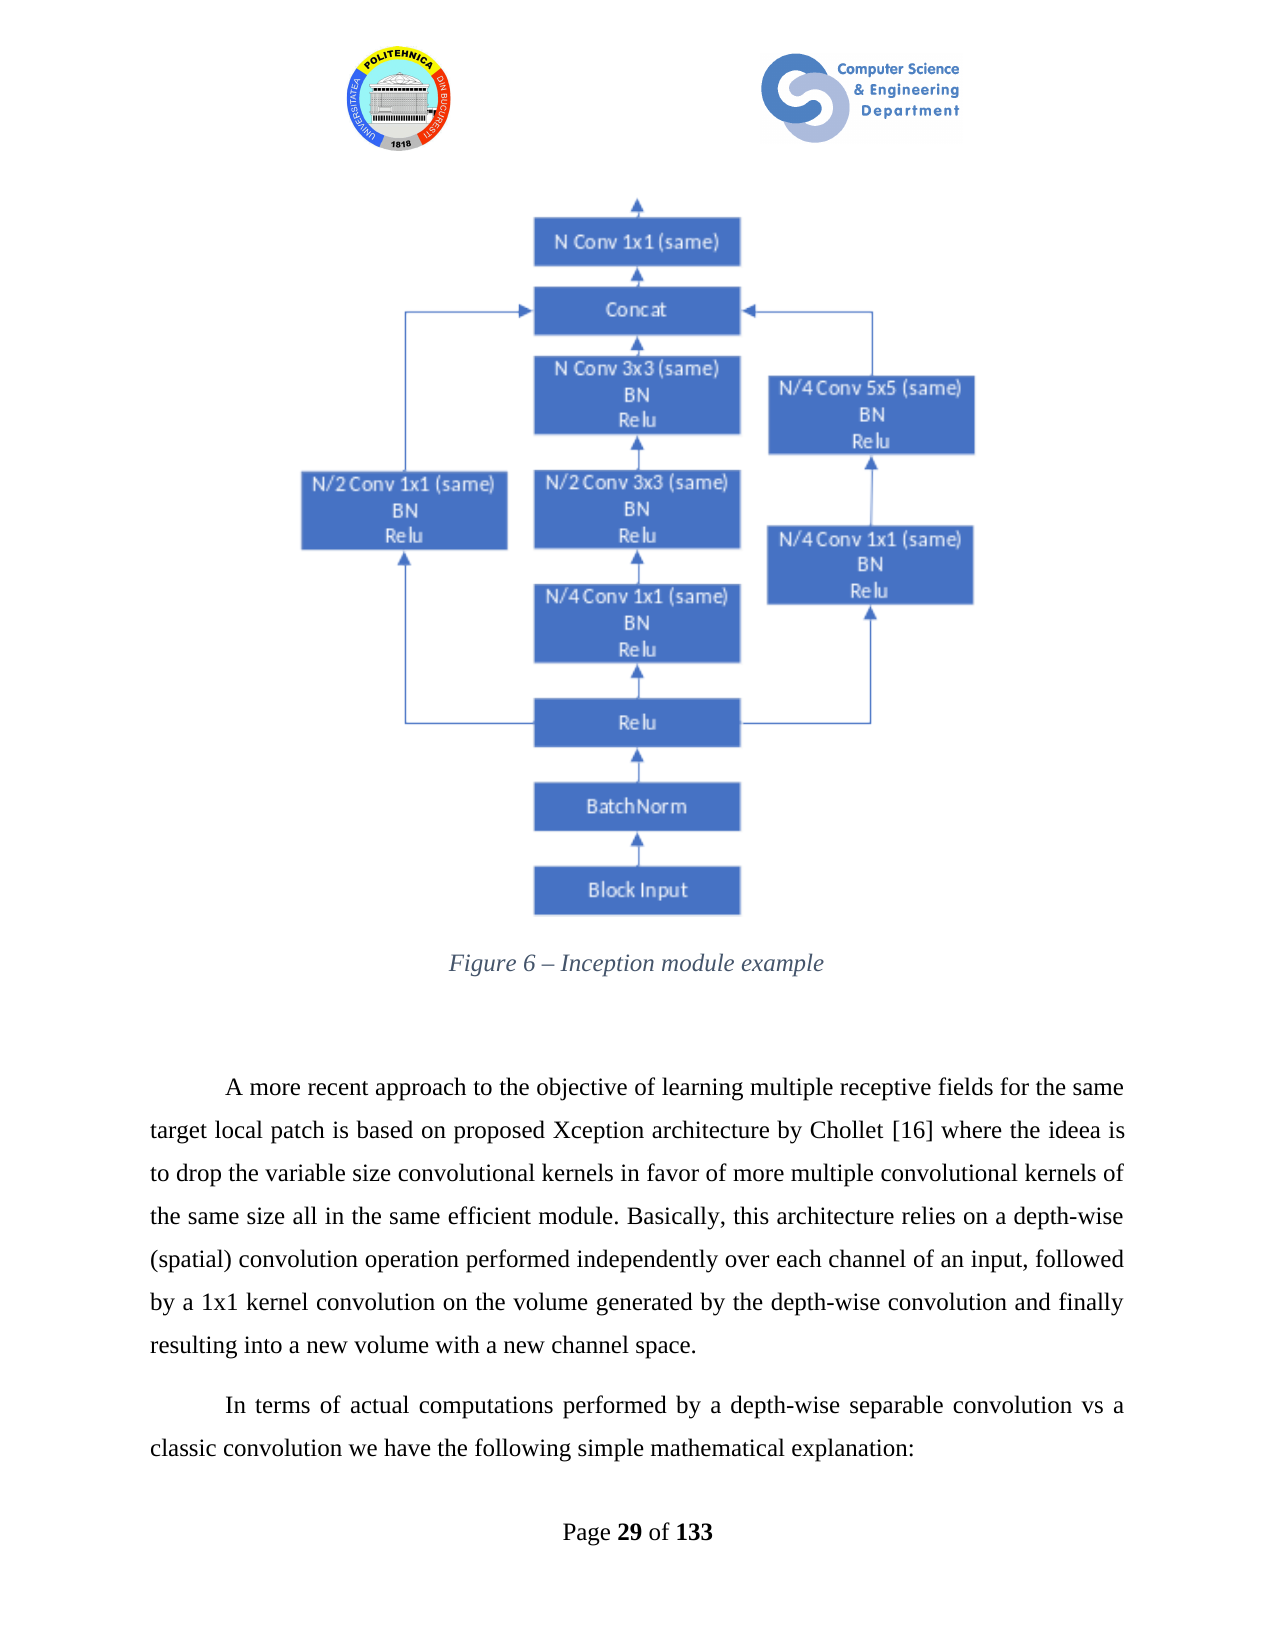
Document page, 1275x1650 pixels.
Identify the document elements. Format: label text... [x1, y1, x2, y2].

text A more recent approach to the objective of learning multiple receptive fields for the same target local patch is based on proposed Xception architecture by Chollet where the ideea is to drop the variable size convolutional kernels in favor of more multiple convolutional kernels of the same size all in the same efficient module. Basically, this architecture relies on a depth-wise (spatial) convolution operation performed independently over each channel of an input, followed by a 1x1 kernel convolution on the volume generated by the depth-wise convolution and finally resulting into a new volume with a new channel space. [150, 1072, 1125, 1359]
picture [346, 46, 451, 151]
picture [760, 53, 963, 144]
text Figure 6 – Inception module example [150, 948, 1125, 977]
text In terms of actual computations performed by a depth-wise separable convolution vs a classic convolution we have the following simple mathematical explanation: [150, 1390, 1125, 1462]
